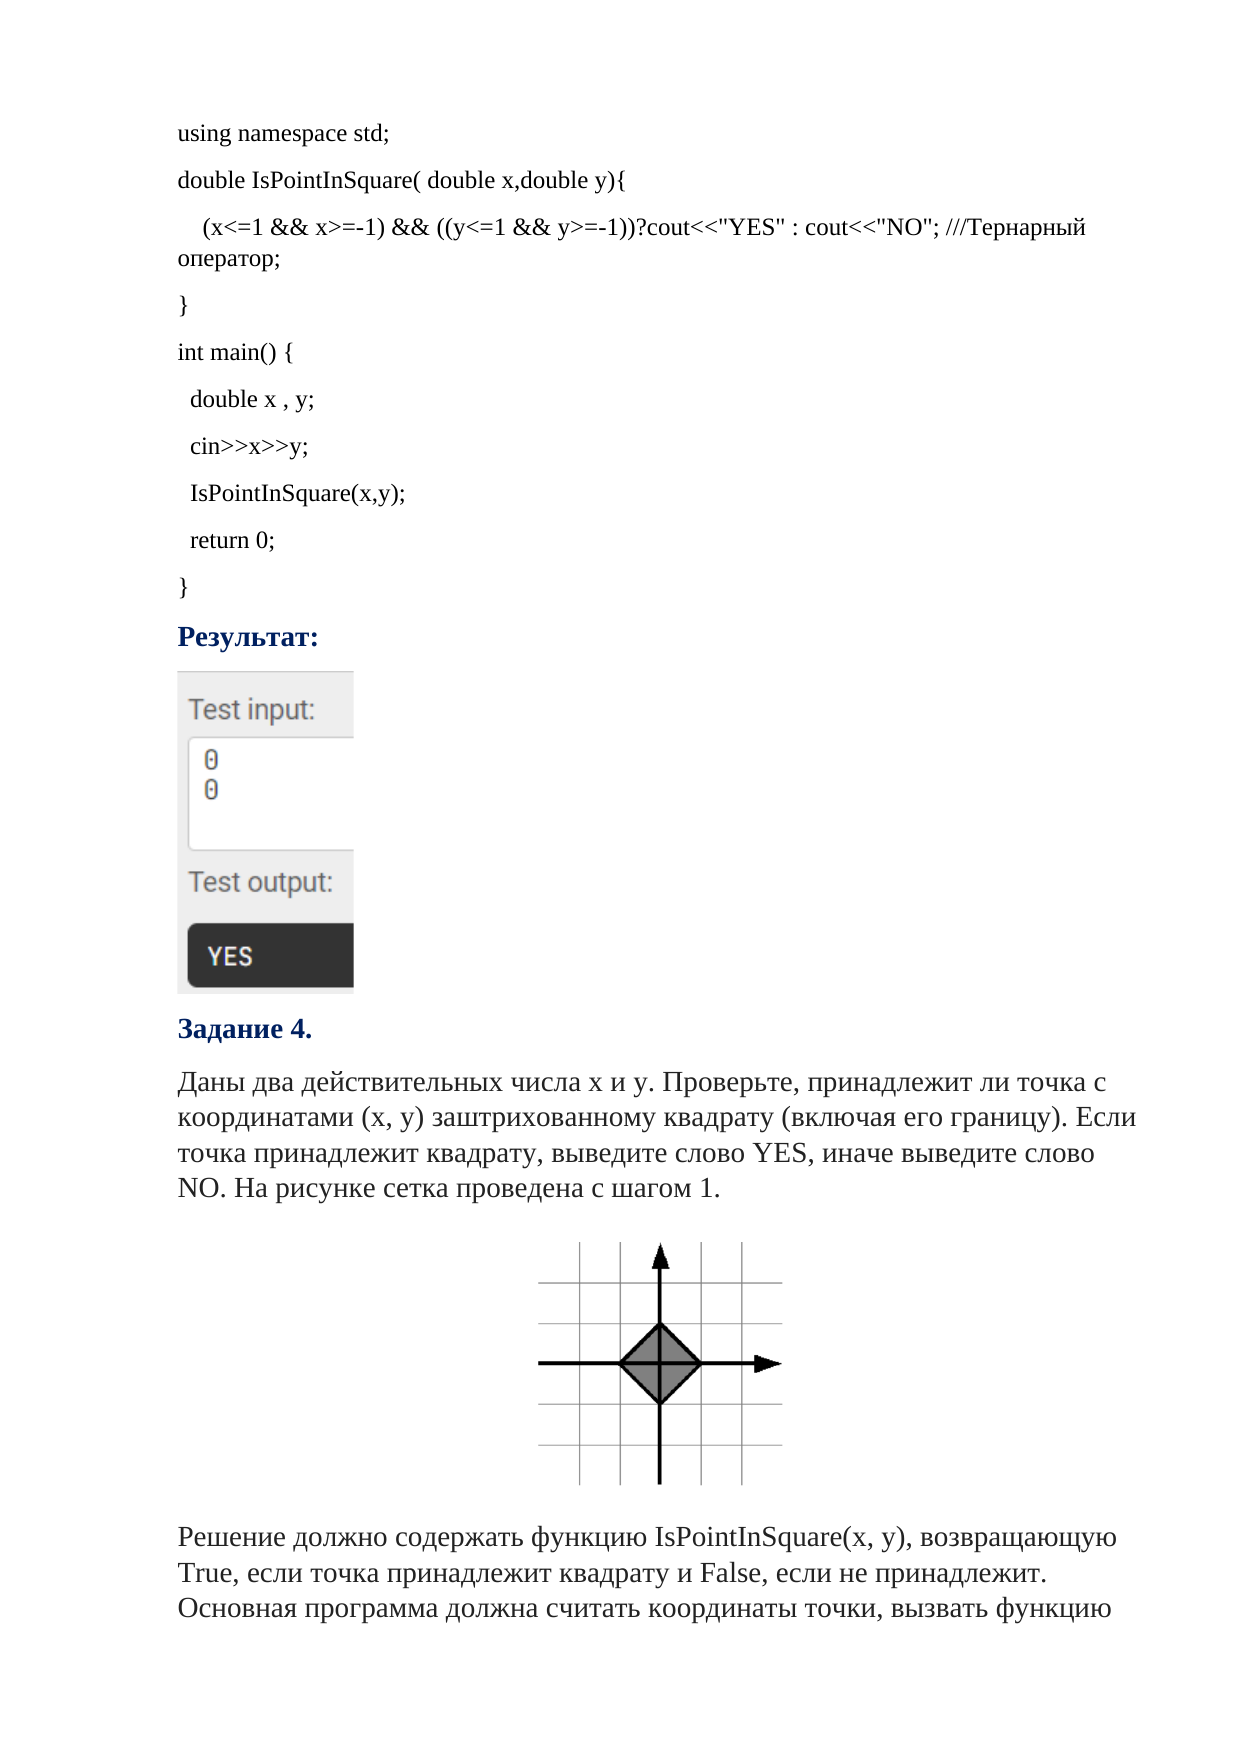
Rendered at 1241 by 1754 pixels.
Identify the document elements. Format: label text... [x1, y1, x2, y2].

text double IsPointInSquare( double x,double y){ [177, 165, 1152, 194]
text cin>>x>>y; [177, 431, 1152, 460]
text (x<=1 && x>=-1) && ((y<=1 && y>=-1))?cout<<"YES" : cout<<"NO"; ///Тернарный оператор; [177, 212, 1152, 271]
text return 0; [177, 525, 1152, 554]
text Даны два действительных числа x и y. Проверьте, принадлежит ли точка с координатами (x, y) заштрихованному квадрату (включая его границу). Если точка принадлежит квадрату, выведите слово YES, иначе выведите слово NO. На рисунке сетка проведена с шагом 1. [177, 1064, 1152, 1204]
text } [177, 290, 1152, 318]
text double x , y; [177, 384, 1152, 413]
text Результат: [177, 619, 1152, 653]
text } [177, 572, 1152, 601]
text Задание 4. [177, 1012, 1152, 1045]
text IsPointInSquare(x,y); [177, 478, 1152, 507]
picture [522, 1222, 807, 1502]
text int main() { [177, 337, 1152, 366]
text using namespace std; [177, 118, 1152, 147]
picture [177, 671, 354, 994]
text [177, 1519, 1152, 1624]
